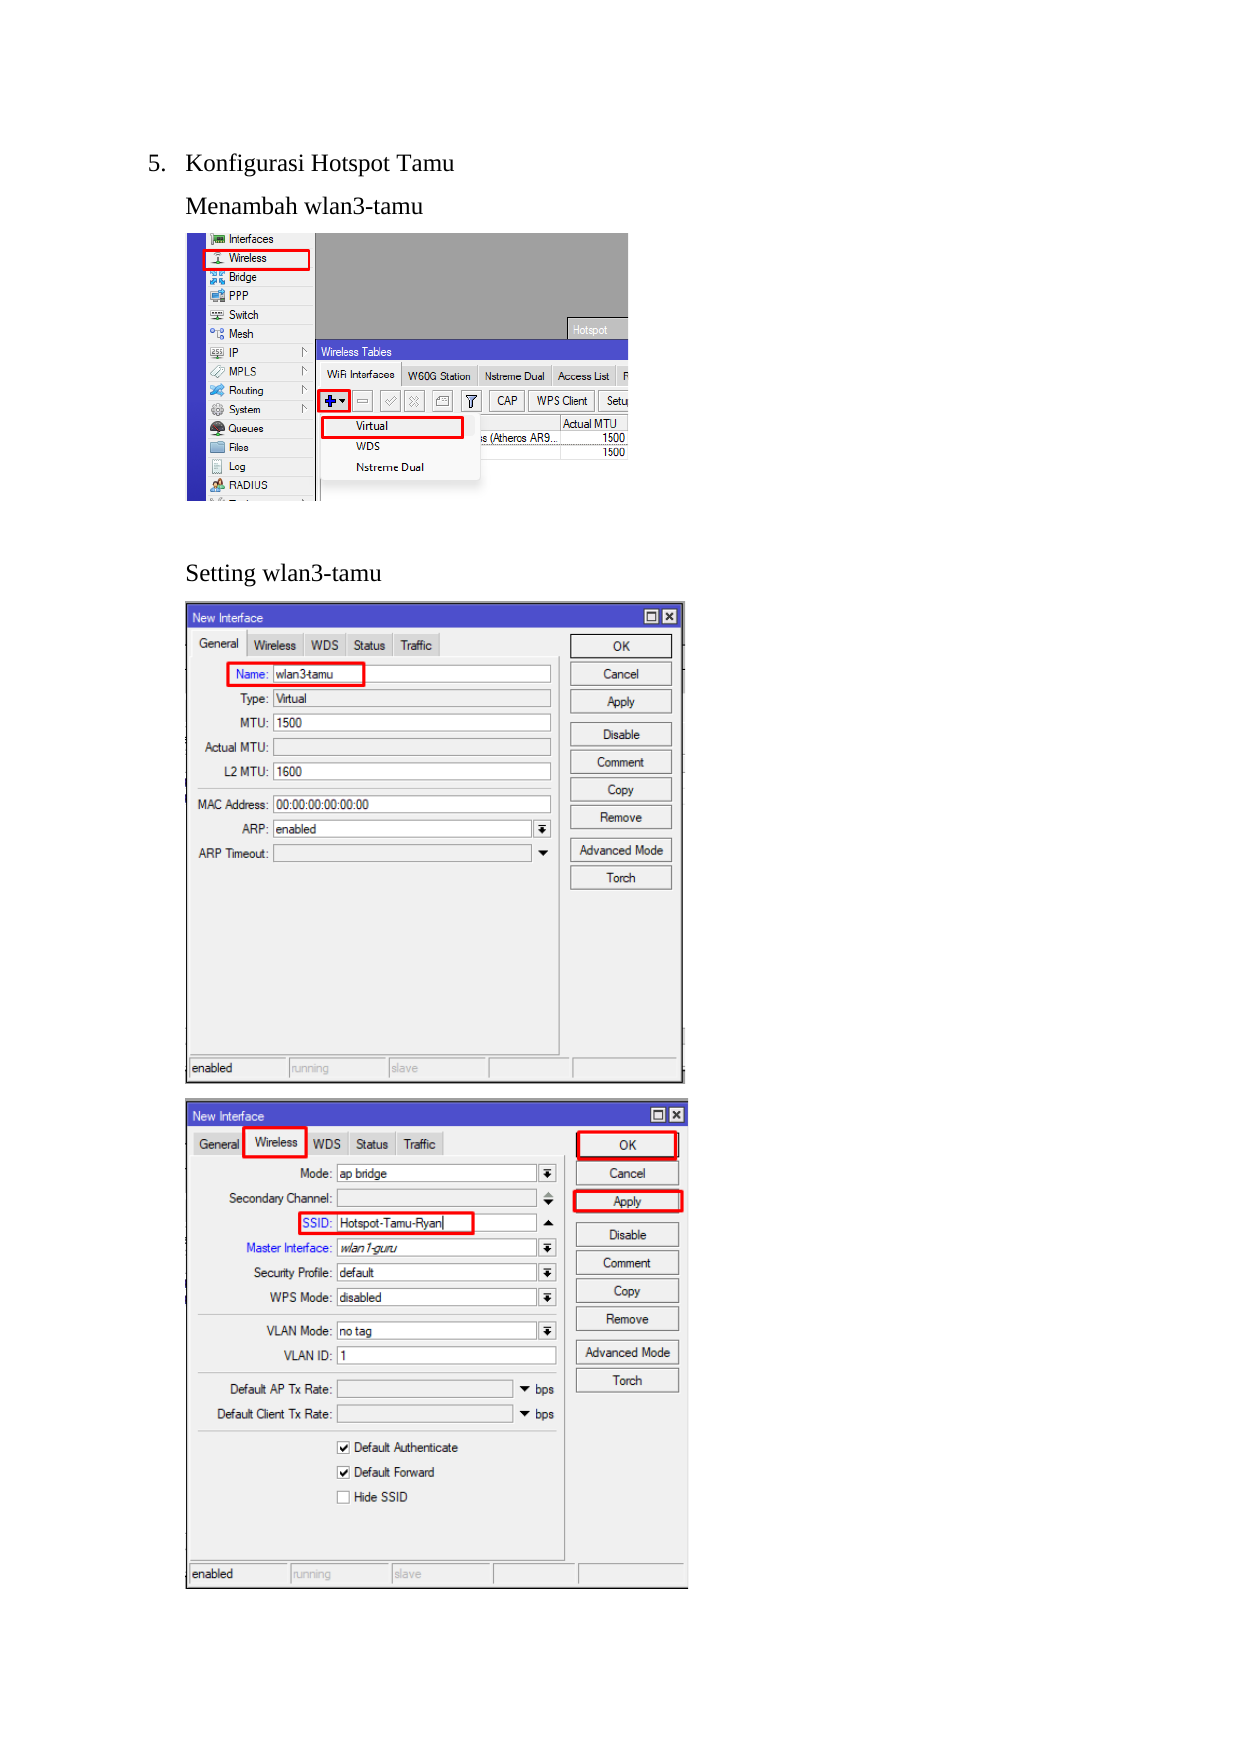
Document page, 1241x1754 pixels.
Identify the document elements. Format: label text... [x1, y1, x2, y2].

text Menambah wlan3-tamu [148, 191, 1092, 219]
list Konfigurasi Hotspot Tamu [148, 148, 1092, 176]
picture [185, 233, 629, 501]
picture [185, 601, 686, 1084]
picture [185, 1098, 689, 1589]
text Setting wlan3-tamu [148, 558, 1092, 587]
